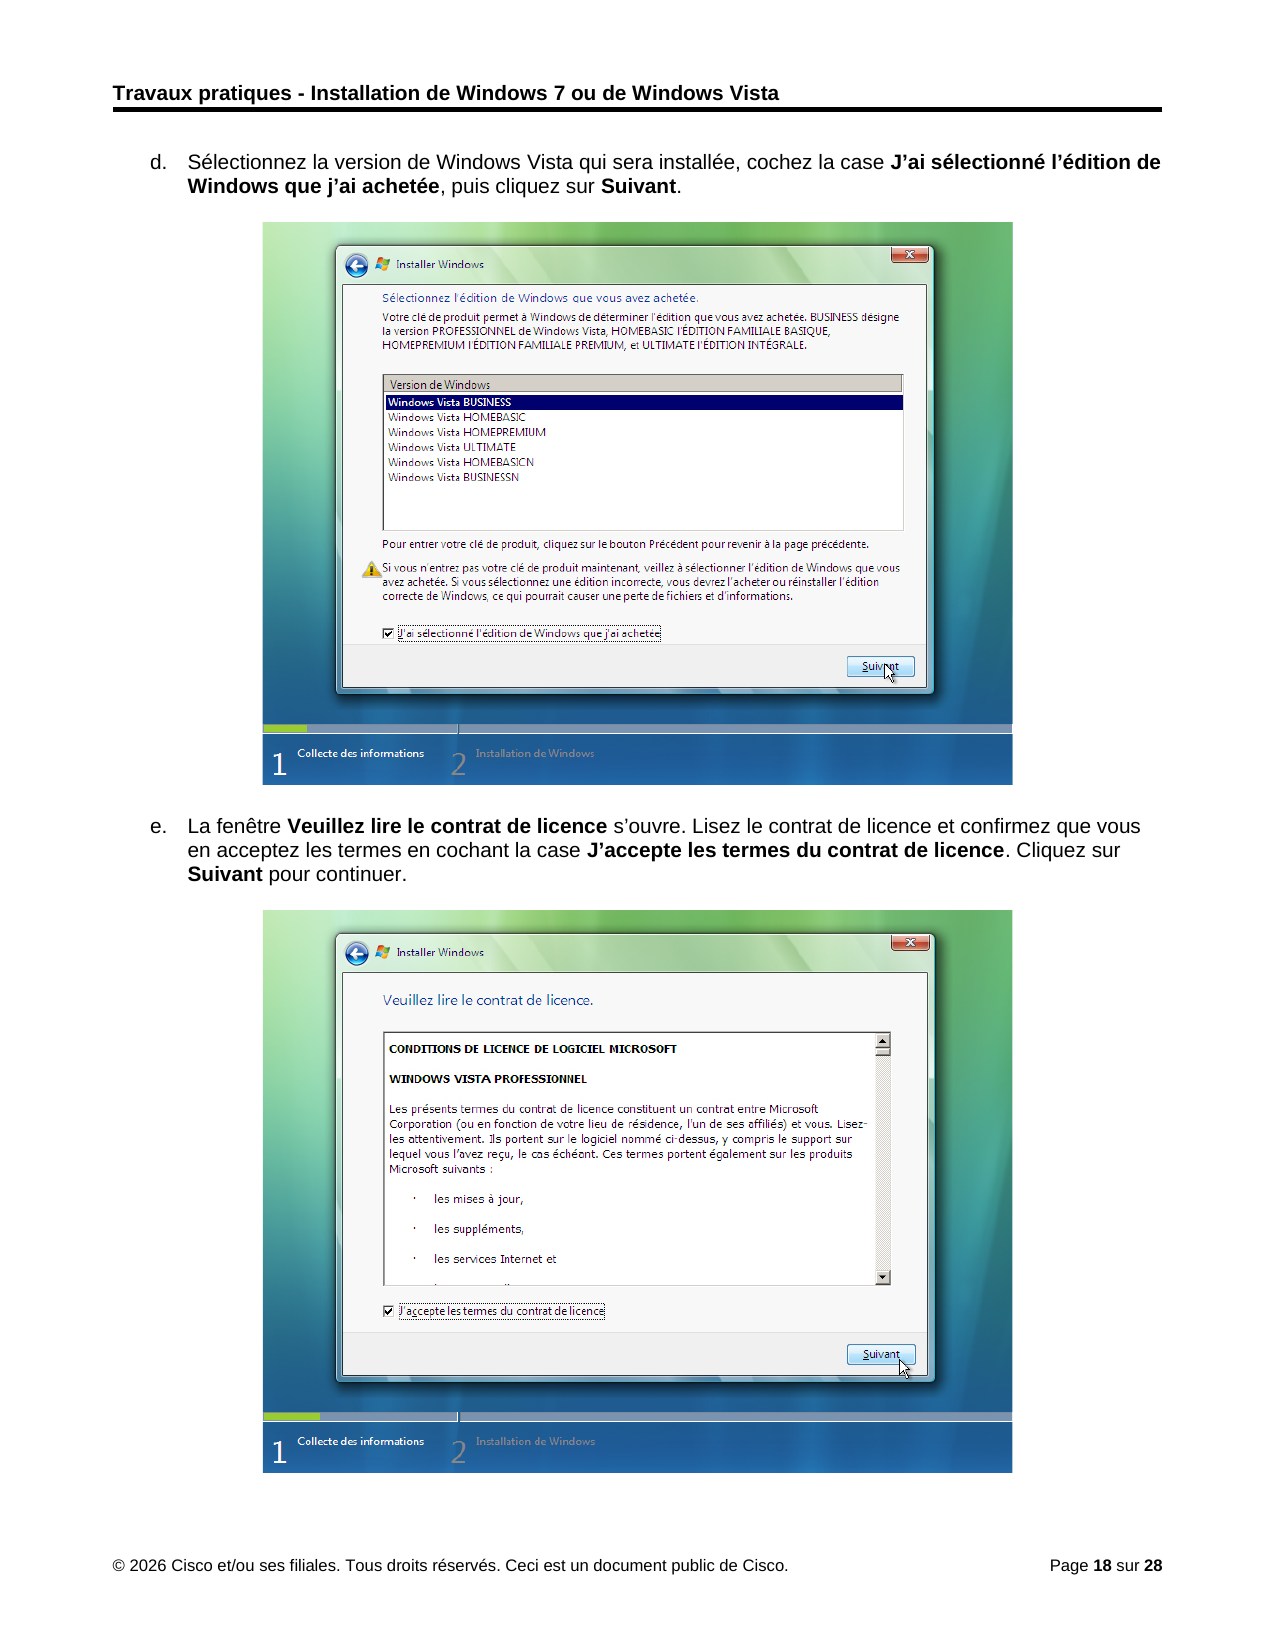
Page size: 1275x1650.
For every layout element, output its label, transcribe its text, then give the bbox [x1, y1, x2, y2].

text La fenêtre Veuillez lire le contrat de licence s’ouvre. Lisez le contrat de licence et confirmez que vous en acceptez les termes en cochant la case J’accepte les termes du contrat de licence. Cliquez sur Suivant pour continuer. [150, 813, 1162, 885]
text Sélectionnez la version de Windows Vista qui sera installée, cochez la case J’ai sélectionné l’édition de Windows que j’ai achetée, puis cliquez sur Suivant. [150, 150, 1162, 198]
picture [262, 910, 1013, 1473]
picture [262, 222, 1013, 785]
